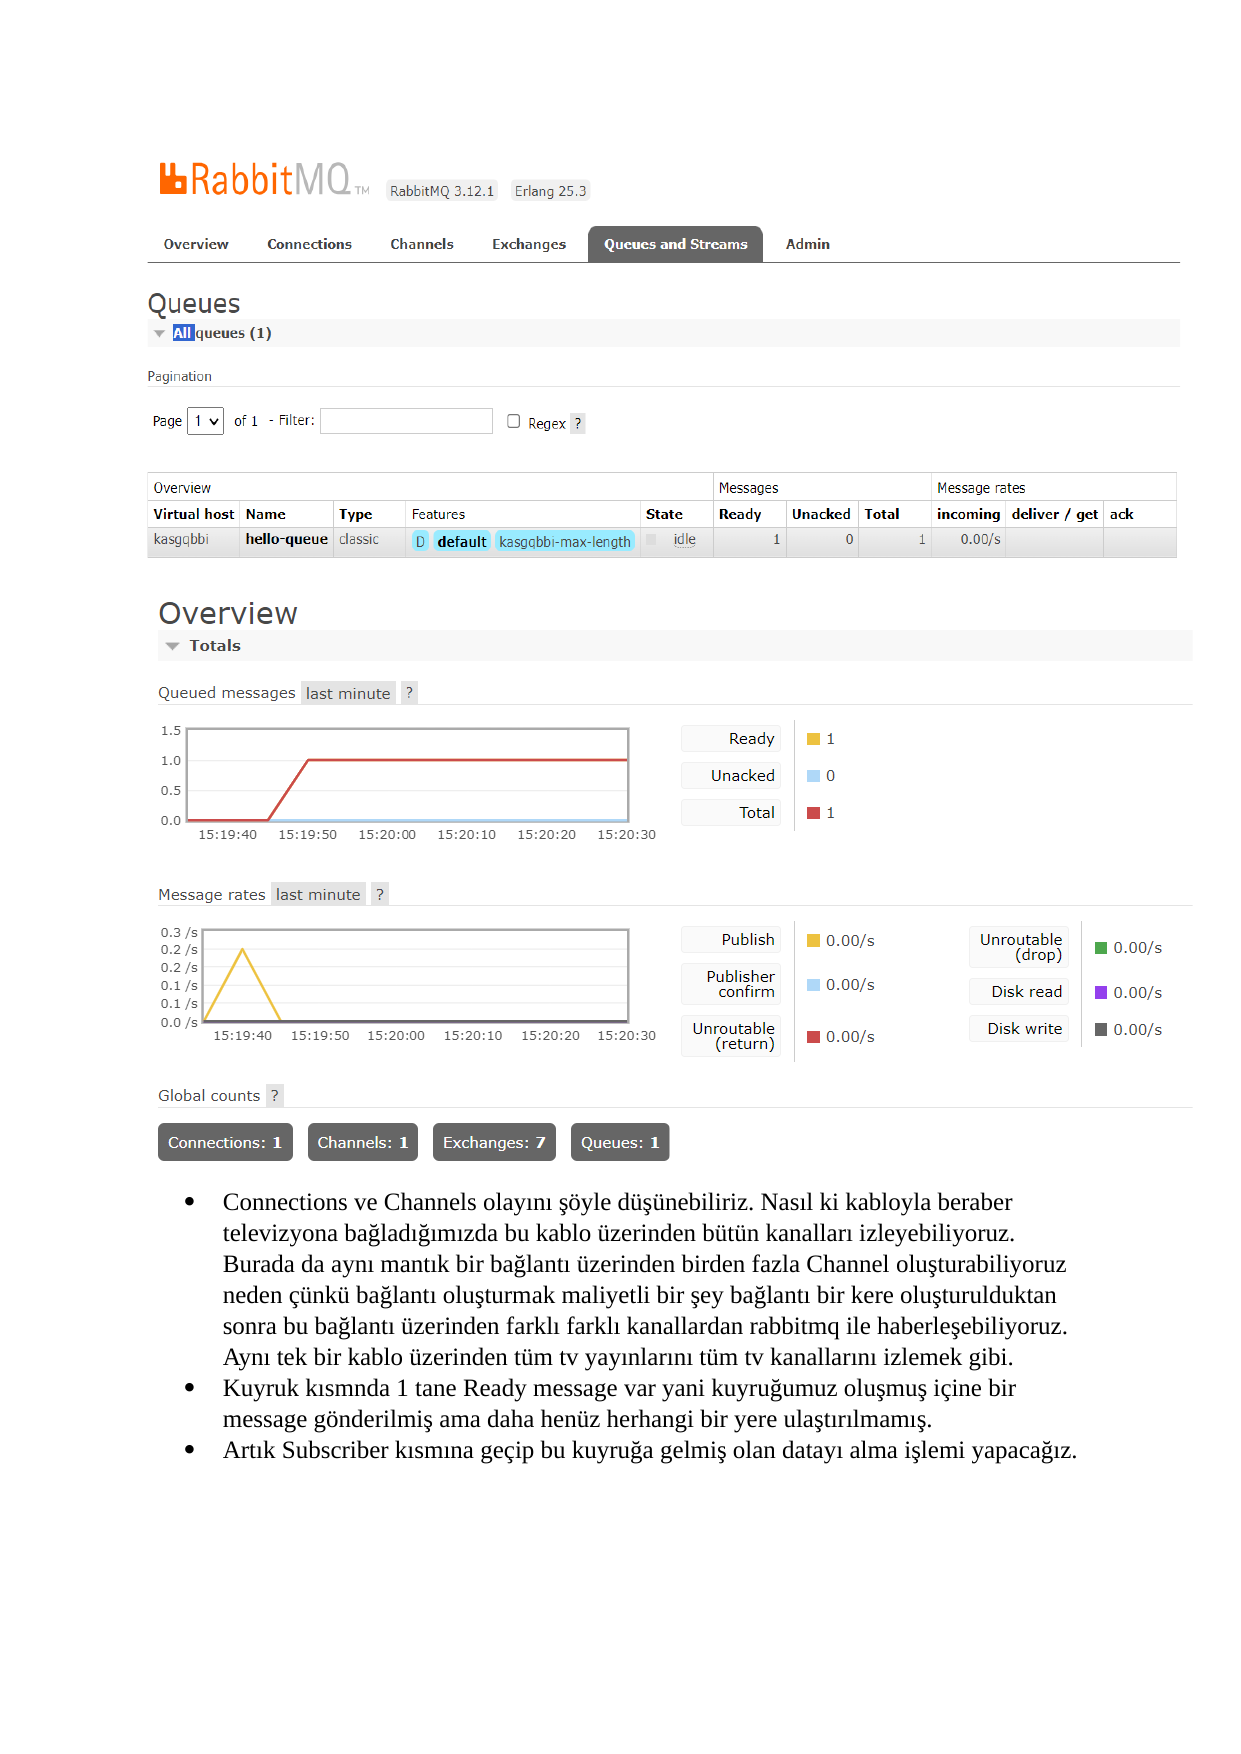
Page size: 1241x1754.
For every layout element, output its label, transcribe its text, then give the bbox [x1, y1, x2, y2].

picture [147, 587, 1193, 1168]
list Artık Subscriber kısmına geçip bu kuyruğa gelmiş olan datayı alma işlemi yapacağız. [185, 1435, 1093, 1464]
list Kuyruk kısmnda 1 tane Ready message var yani kuyruğumuz oluşmuş içine bir message gönderilmiş ama daha henüz herhangi bir yere ulaştırılmamış. [185, 1373, 1093, 1433]
picture [147, 147, 1181, 569]
list Connections ve Channels olayını şöyle düşünebiliriz. Nasıl ki kabloyla beraber televizyona bağladığımızda bu kablo üzerinden bütün kanalları izleyebiliyoruz. Burada da aynı mantık bir bağlantı üzerinden birden fazla Channel oluşturabiliyoruz neden çünkü bağlantı oluşturmak maliyetli bir şey bağlantı bir kere oluşturulduktan sonra bu bağlantı üzerinden farklı farklı kanallardan rabbitmq ile haberleşebiliyoruz. Aynı tek bir kablo üzerinden tüm tv yayınlarını tüm tv kanallarını izlemek gibi. [185, 1187, 1093, 1371]
